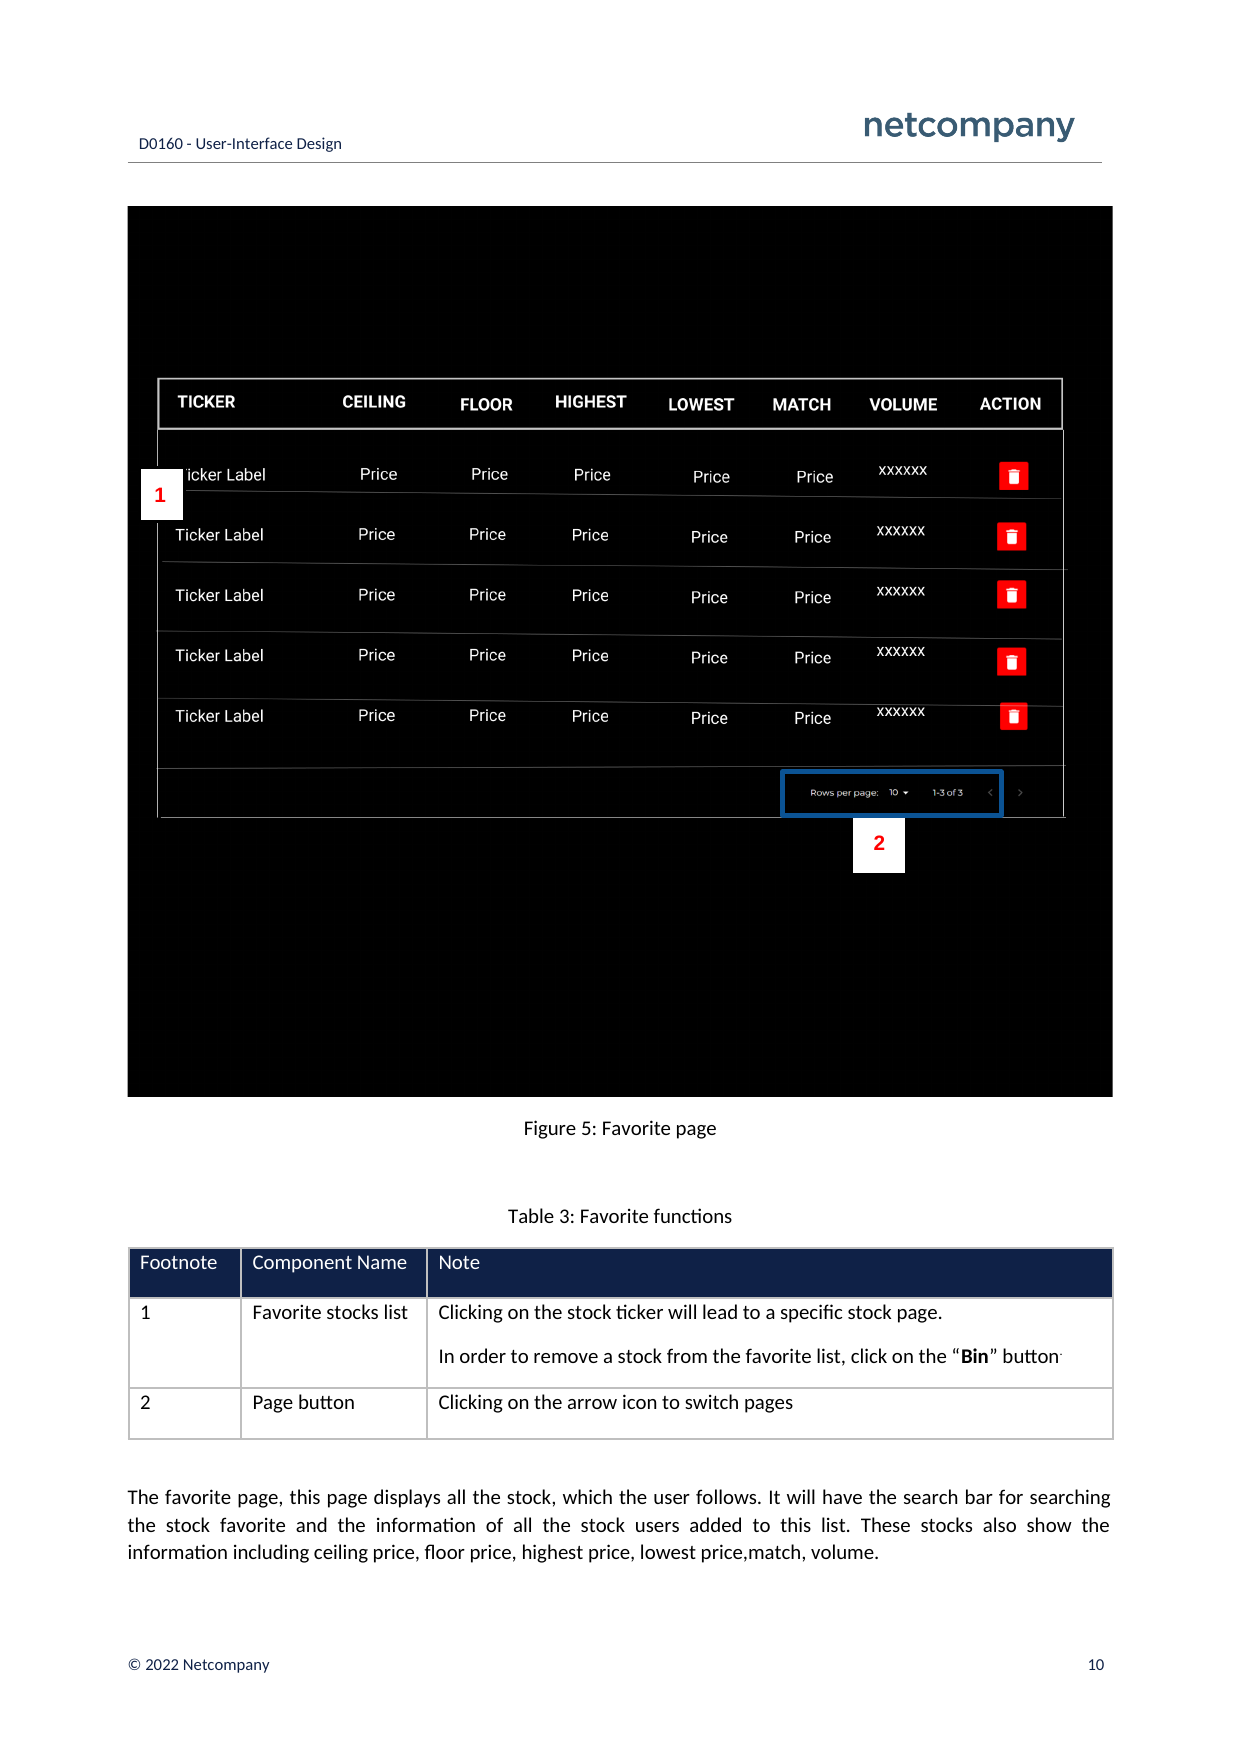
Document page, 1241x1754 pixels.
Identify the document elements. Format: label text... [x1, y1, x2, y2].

text Table 3: Favorite functions [127, 1203, 1113, 1228]
table_header Footnote [130, 1249, 240, 1297]
text Figure 5: Favorite page [127, 1115, 1113, 1140]
table_cell Favorite stocks list [242, 1299, 426, 1387]
table_cell 2 [130, 1389, 240, 1438]
table_cell Clicking on the arrow icon to switch pages [428, 1389, 1112, 1438]
table_cell Page button [242, 1389, 426, 1438]
table_cell 1 [130, 1299, 240, 1387]
table_header Component Name [242, 1249, 426, 1297]
picture [847, 102, 1092, 150]
picture [127, 206, 1113, 1097]
text The favorite page, this page displays all the stock, which the user follows. It will have the search bar for searching the stock favorite and the information of all the stock users added to this list. These stocks also show the information including ceiling price, floor price, highest price, lowest price,match, volume. [127, 1484, 1113, 1564]
table_cell Clicking on the stock ticker will lead to a specific stock page. In order to remove a stock from the favorite list, click on the “Bin” button. [428, 1299, 1112, 1387]
table_header Note [428, 1249, 1112, 1297]
